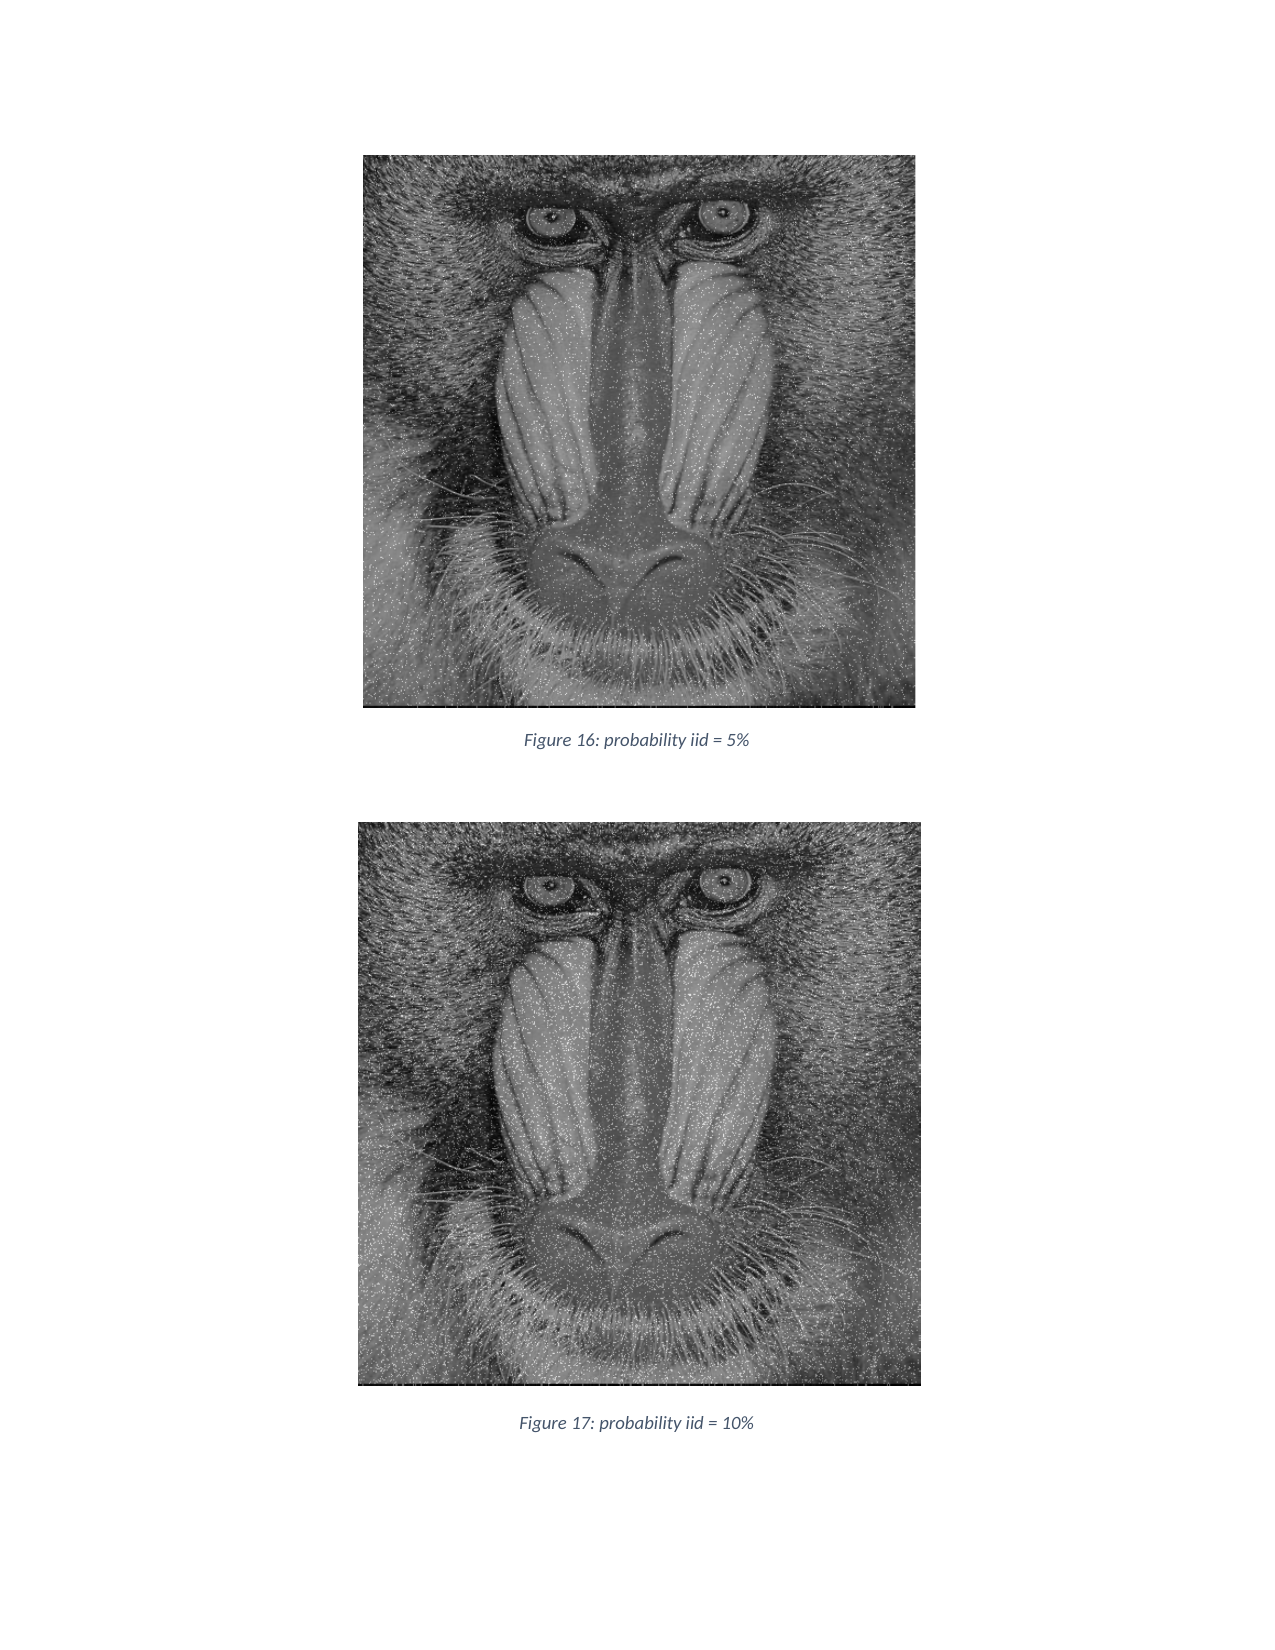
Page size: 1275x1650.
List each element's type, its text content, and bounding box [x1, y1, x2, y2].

text Figure : probability iid = 5% [150, 728, 1125, 751]
text Figure : probability iid = 10% [150, 1411, 1125, 1434]
